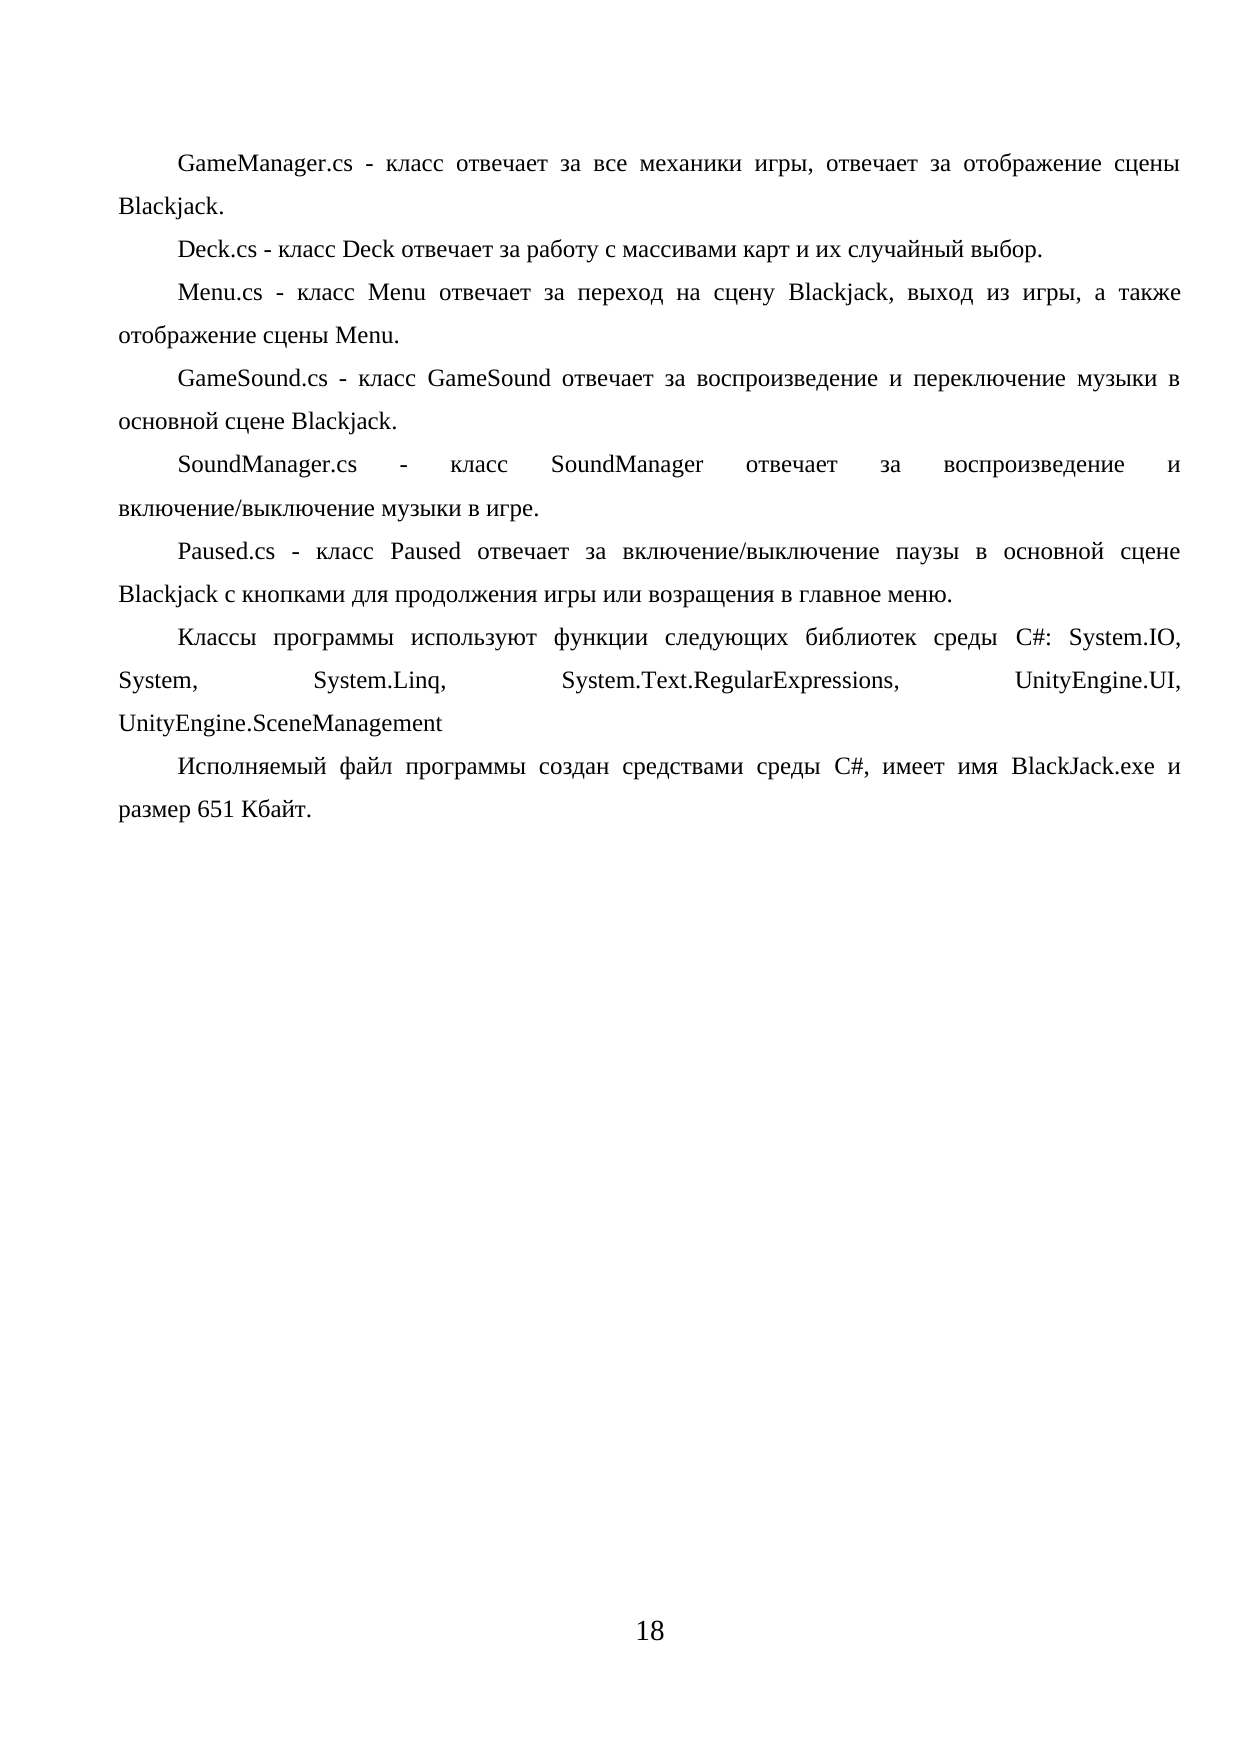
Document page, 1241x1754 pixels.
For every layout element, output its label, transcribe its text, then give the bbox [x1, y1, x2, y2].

text Deck.cs - класс Deck отвечает за работу с массивами карт и их случайный выбор. [118, 234, 1181, 263]
text Классы программы используют функции следующих библиотек среды C#: System.IO, System, System.Linq, System.Text.RegularExpressions, UnityEngine.UI, UnityEngine.SceneManagement [118, 622, 1181, 737]
text Menu.cs - класс Menu отвечает за переход на сцену Blackjack, выход из игры, а также отображение сцены Menu. [118, 277, 1181, 349]
text Paused.cs - класс Paused отвечает за включение/выключение паузы в основной сцене Blackjack с кнопками для продолжения игры или возращения в главное меню. [118, 536, 1181, 608]
text SoundManager.cs - класс SoundManager отвечает за воспроизведение и включение/выключение музыки в игре. [118, 449, 1181, 521]
text GameSound.cs - класс GameSound отвечает за воспроизведение и переключение музыки в основной сцене Blackjack. [118, 363, 1181, 435]
text GameManager.cs - класс отвечает за все механики игры, отвечает за отображение сцены Blackjack. [118, 148, 1181, 219]
text Исполняемый файл программы создан средствами среды C#, имеет имя BlackJack.exe и размер 651 Кбайт. [118, 751, 1181, 823]
